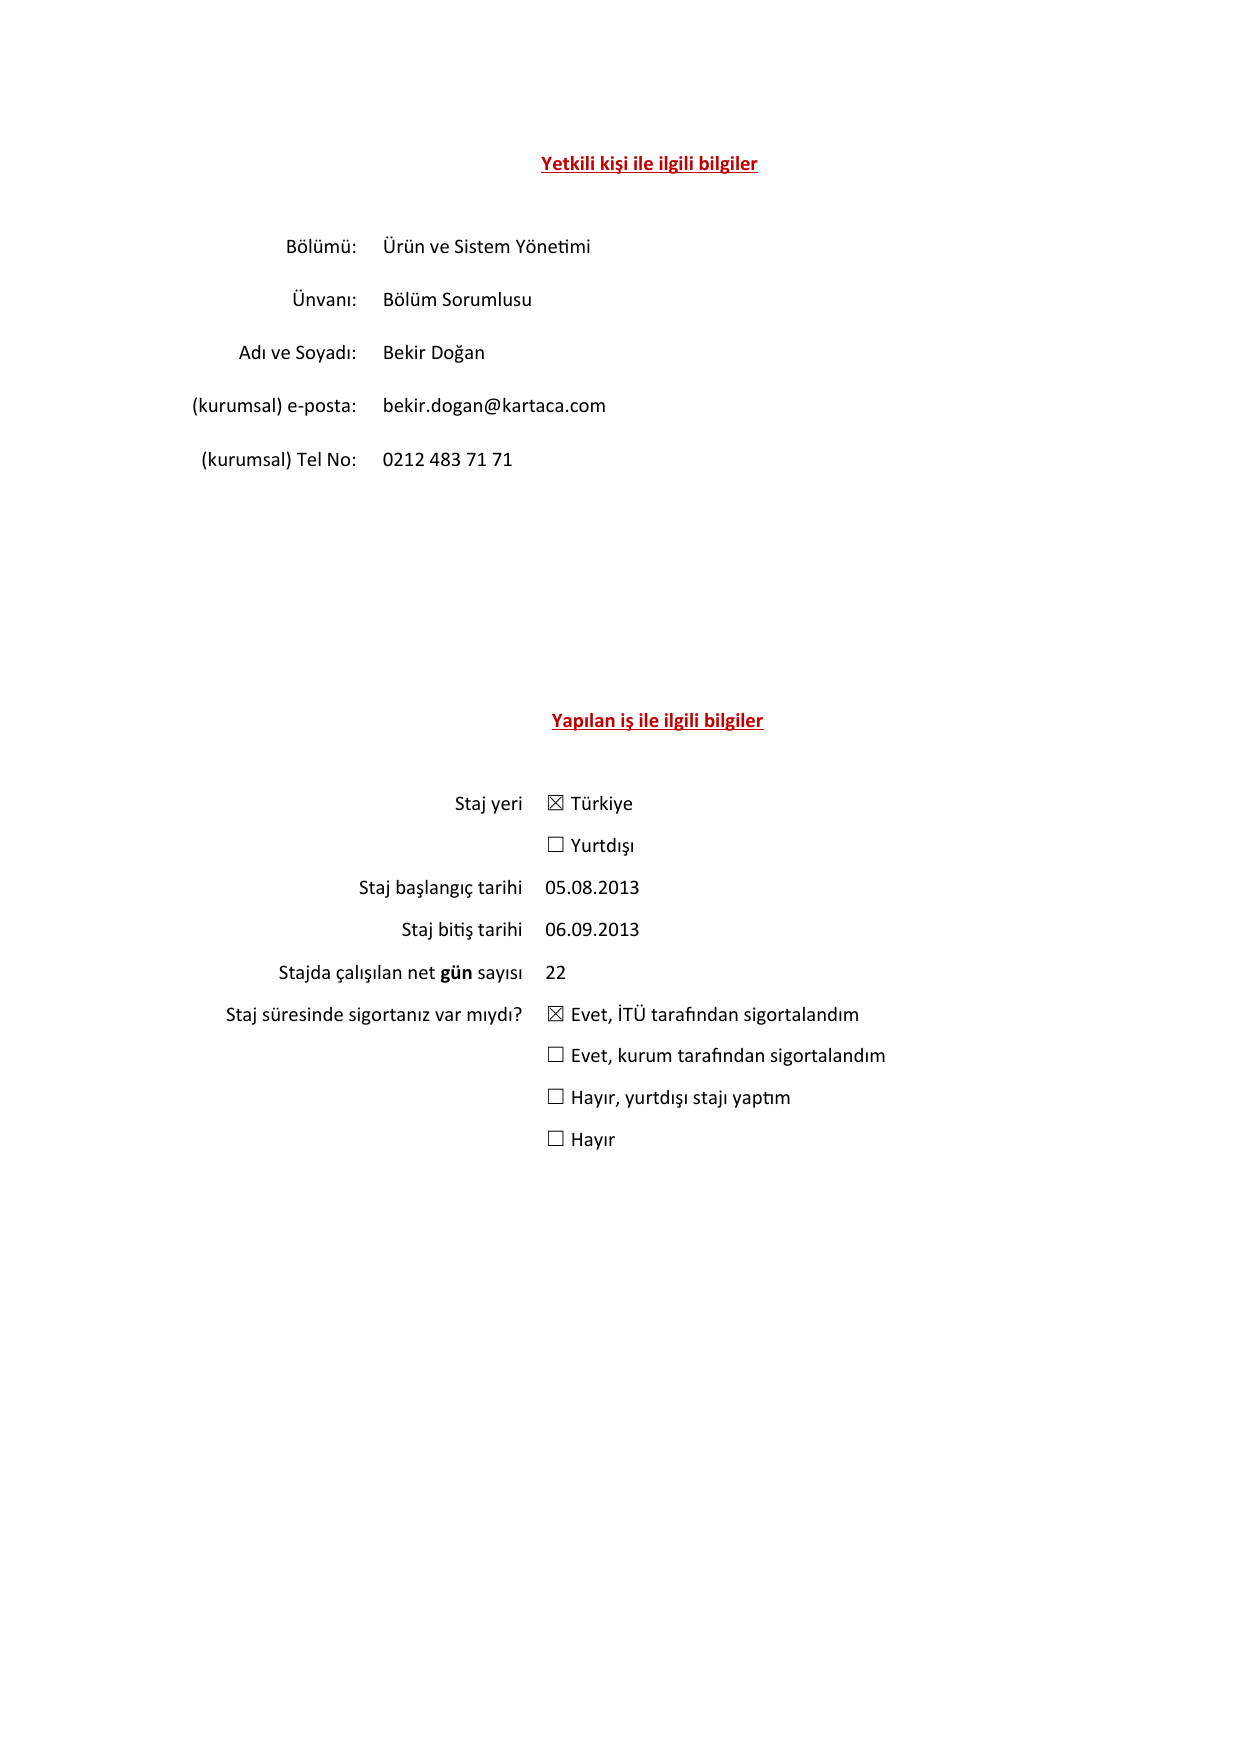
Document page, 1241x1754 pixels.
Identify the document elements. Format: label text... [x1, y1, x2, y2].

table_cell 0212 483 71 71 [371, 446, 1042, 499]
table_cell bekir.dogan@kartaca.com [371, 393, 1042, 446]
table_cell Staj bitiş tarihi [214, 917, 534, 959]
table_cell Bölüm Sorumlusu [371, 286, 1042, 339]
table_cell 22 [534, 959, 962, 1001]
table_header Türkiye Yurtdışı [534, 791, 962, 874]
table_header Staj yeri [214, 791, 534, 874]
table_cell Stajda çalışılan net gün sayısı [214, 959, 534, 1001]
table_cell Staj süresinde sigortanız var mıydı? [214, 1001, 534, 1168]
table_cell Ünvanı: [165, 286, 371, 339]
text Yetkili kişi ile ilgili bilgiler [150, 150, 1090, 175]
table_cell Staj başlangıç tarihi [214, 875, 534, 917]
table_cell Bekir Doğan [371, 340, 1042, 393]
table_header Bölümü: [165, 233, 371, 286]
table_cell (kurumsal) Tel No: [165, 446, 371, 499]
table_cell Adı ve Soyadı: [165, 340, 371, 393]
table_cell Evet, İTÜ tarafından sigortalandım Evet, kurum tarafından sigortalandım Hayır, yurtdışı stajı yaptım Hayır [534, 1001, 962, 1168]
table_header Ürün ve Sistem Yönetimi [371, 233, 1042, 286]
table_cell (kurumsal) e-posta: [165, 393, 371, 446]
text Yapılan iş ile ilgili bilgiler [225, 707, 1090, 733]
